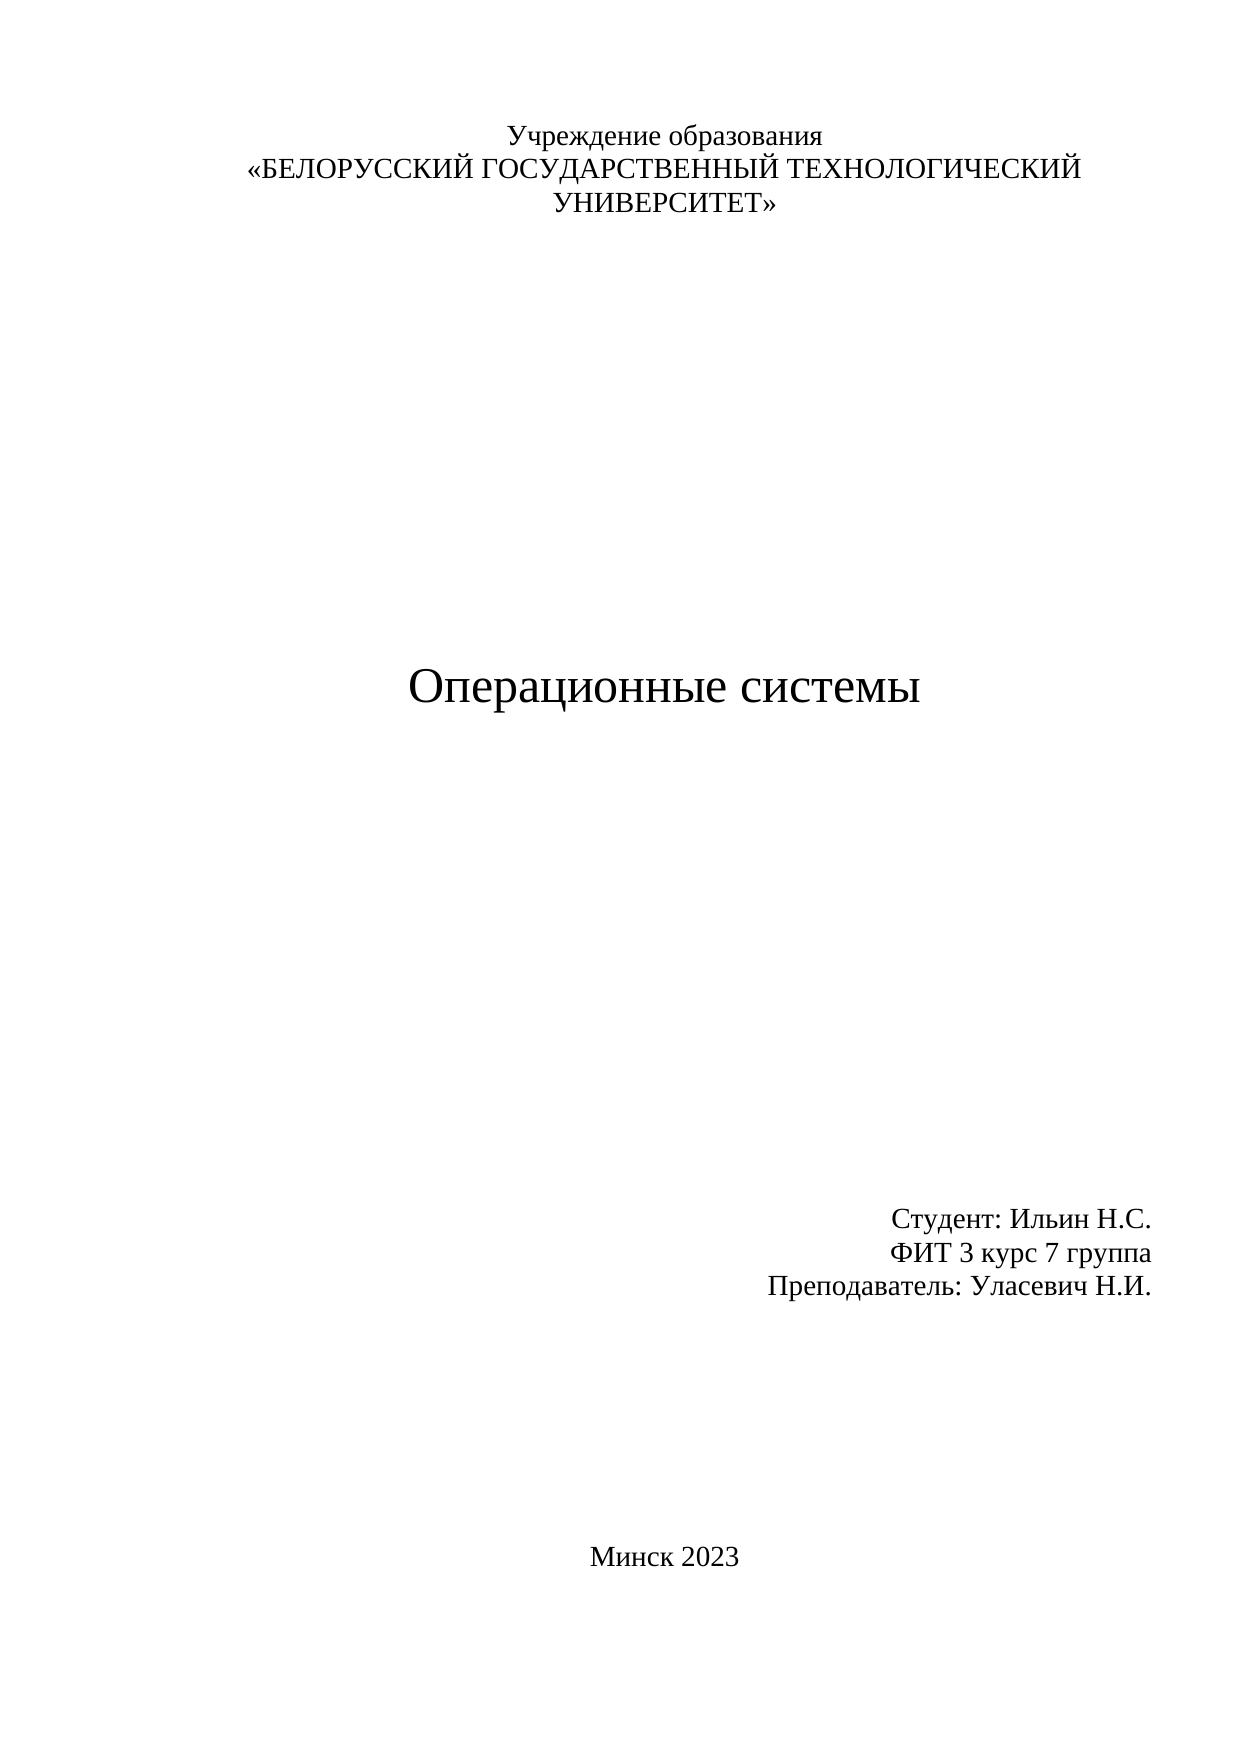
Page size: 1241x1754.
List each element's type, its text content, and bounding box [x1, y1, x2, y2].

text Операционные системы [177, 656, 1152, 714]
text ФИТ 3 курс 7 группа [177, 1235, 1152, 1268]
text «БЕЛОРУССКИЙ ГОСУДАРСТВЕННЫЙ ТЕХНОЛОГИЧЕСКИЙ УНИВЕРСИТЕТ» [177, 152, 1152, 219]
text Студент: Ильин Н.С. [177, 1201, 1152, 1235]
text Минск 2023 [177, 1539, 1152, 1573]
text Преподаватель: Уласевич Н.И. [177, 1268, 1152, 1302]
text Учреждение образования [177, 118, 1152, 152]
